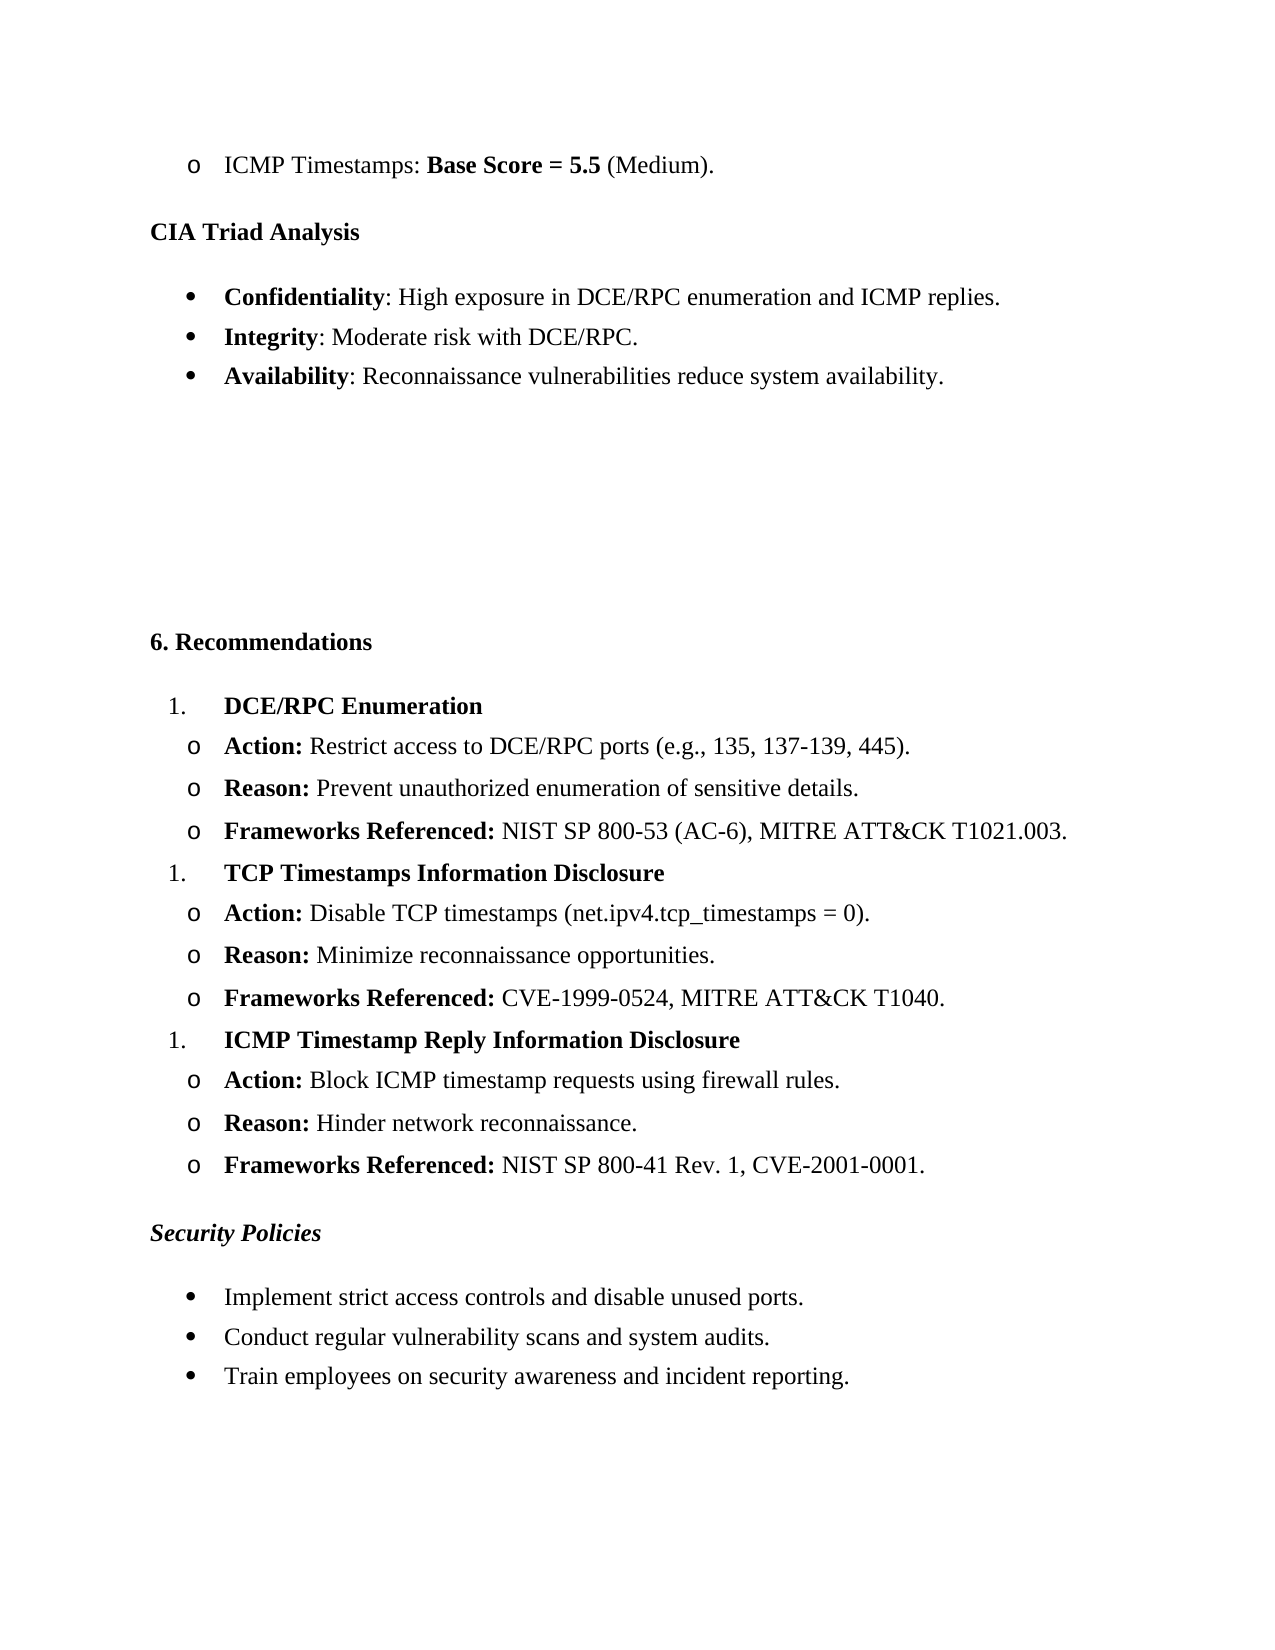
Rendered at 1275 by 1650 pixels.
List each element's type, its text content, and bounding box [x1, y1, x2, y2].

list Implement strict access controls and disable unused ports. [186, 1282, 1125, 1311]
list Frameworks Referenced: NIST SP 800-53 (AC-6), MITRE ATT&CK T1021.003. [186, 816, 1125, 847]
list Conduct regular vulnerability scans and system audits. [186, 1322, 1125, 1351]
list ICMP Timestamp Reply Information Disclosure [186, 1026, 1125, 1054]
list Train employees on security awareness and incident reporting. [186, 1361, 1125, 1390]
list Action: Block ICMP timestamp requests using firewall rules. [186, 1065, 1125, 1096]
list Availability: Reconnaissance vulnerabilities reduce system availability. [186, 361, 1125, 390]
list TCP Timestamps Information Disclosure [186, 858, 1125, 887]
list Frameworks Referenced: NIST SP 800-41 Rev. 1, CVE-2001-0001. [186, 1150, 1125, 1181]
list Reason: Prevent unauthorized enumeration of sensitive details. [186, 773, 1125, 804]
list Reason: Hinder network reconnaissance. [186, 1108, 1125, 1138]
list DCE/RPC Enumeration [186, 691, 1125, 720]
list Reason: Minimize reconnaissance opportunities. [186, 941, 1125, 971]
list Integrity: Moderate risk with DCE/RPC. [186, 322, 1125, 350]
list Action: Restrict access to DCE/RPC ports (e.g., 135, 137-139, 445). [186, 731, 1125, 762]
text CIA Triad Analysis [150, 217, 1125, 246]
subtitle Security Policies [150, 1218, 1125, 1246]
list Confidentiality: High exposure in DCE/RPC enumeration and ICMP replies. [186, 282, 1125, 311]
subtitle 6. Recommendations [150, 627, 1125, 656]
list Frameworks Referenced: CVE-1999-0524, MITRE ATT&CK T1040. [186, 983, 1125, 1014]
list ICMP Timestamps: Base Score = 5.5 (Medium). [186, 150, 1125, 181]
list Action: Disable TCP timestamps (net.ipv4.tcp_timestamps = 0). [186, 898, 1125, 929]
